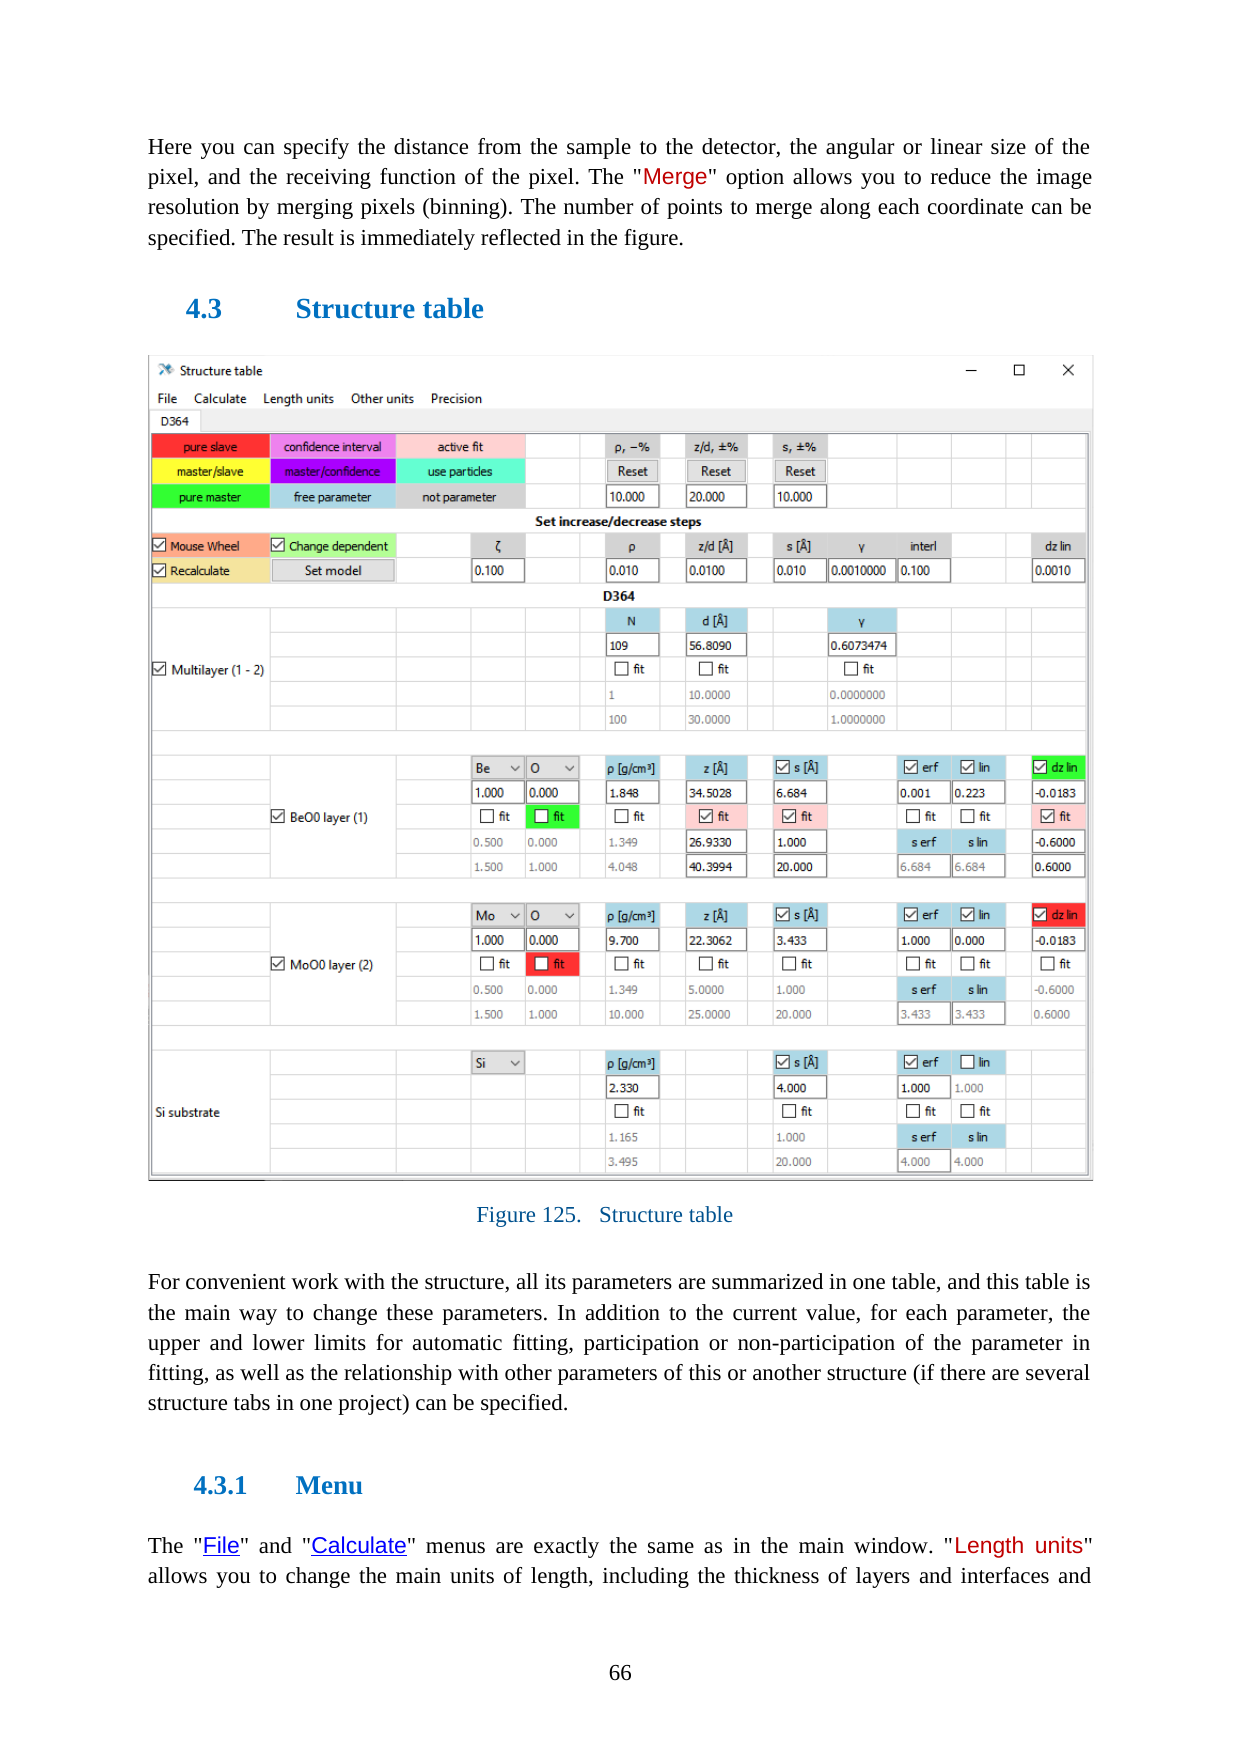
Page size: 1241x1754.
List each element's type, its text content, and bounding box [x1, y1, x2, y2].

list Structure table [178, 1181, 1093, 1227]
subtitle Menu [193, 1469, 1093, 1501]
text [148, 1532, 1093, 1588]
text For convenient work with the structure, all its parameters are summarized in one table, and this table is the main way to change these parameters. In addition to the current value, for each parameter, the upper and lower limits for automatic fitting, participation or non-participation of the parameter in fitting, as well as the relationship with other parameters of this or another structure (if there are several structure tabs in one project) can be specified. [148, 1268, 1093, 1416]
text Here you can specify the distance from the sample to the detector, the angular or linear size of the pixel, and the receiving function of the pixel. The "Merge" option allows you to reduce the image resolution by merging pixels (binning). The number of points to merge along each coordinate can be specified. The result is immediately reflected in the figure. [148, 133, 1093, 250]
picture [148, 355, 1094, 1181]
subtitle Structure table [155, 291, 1093, 325]
